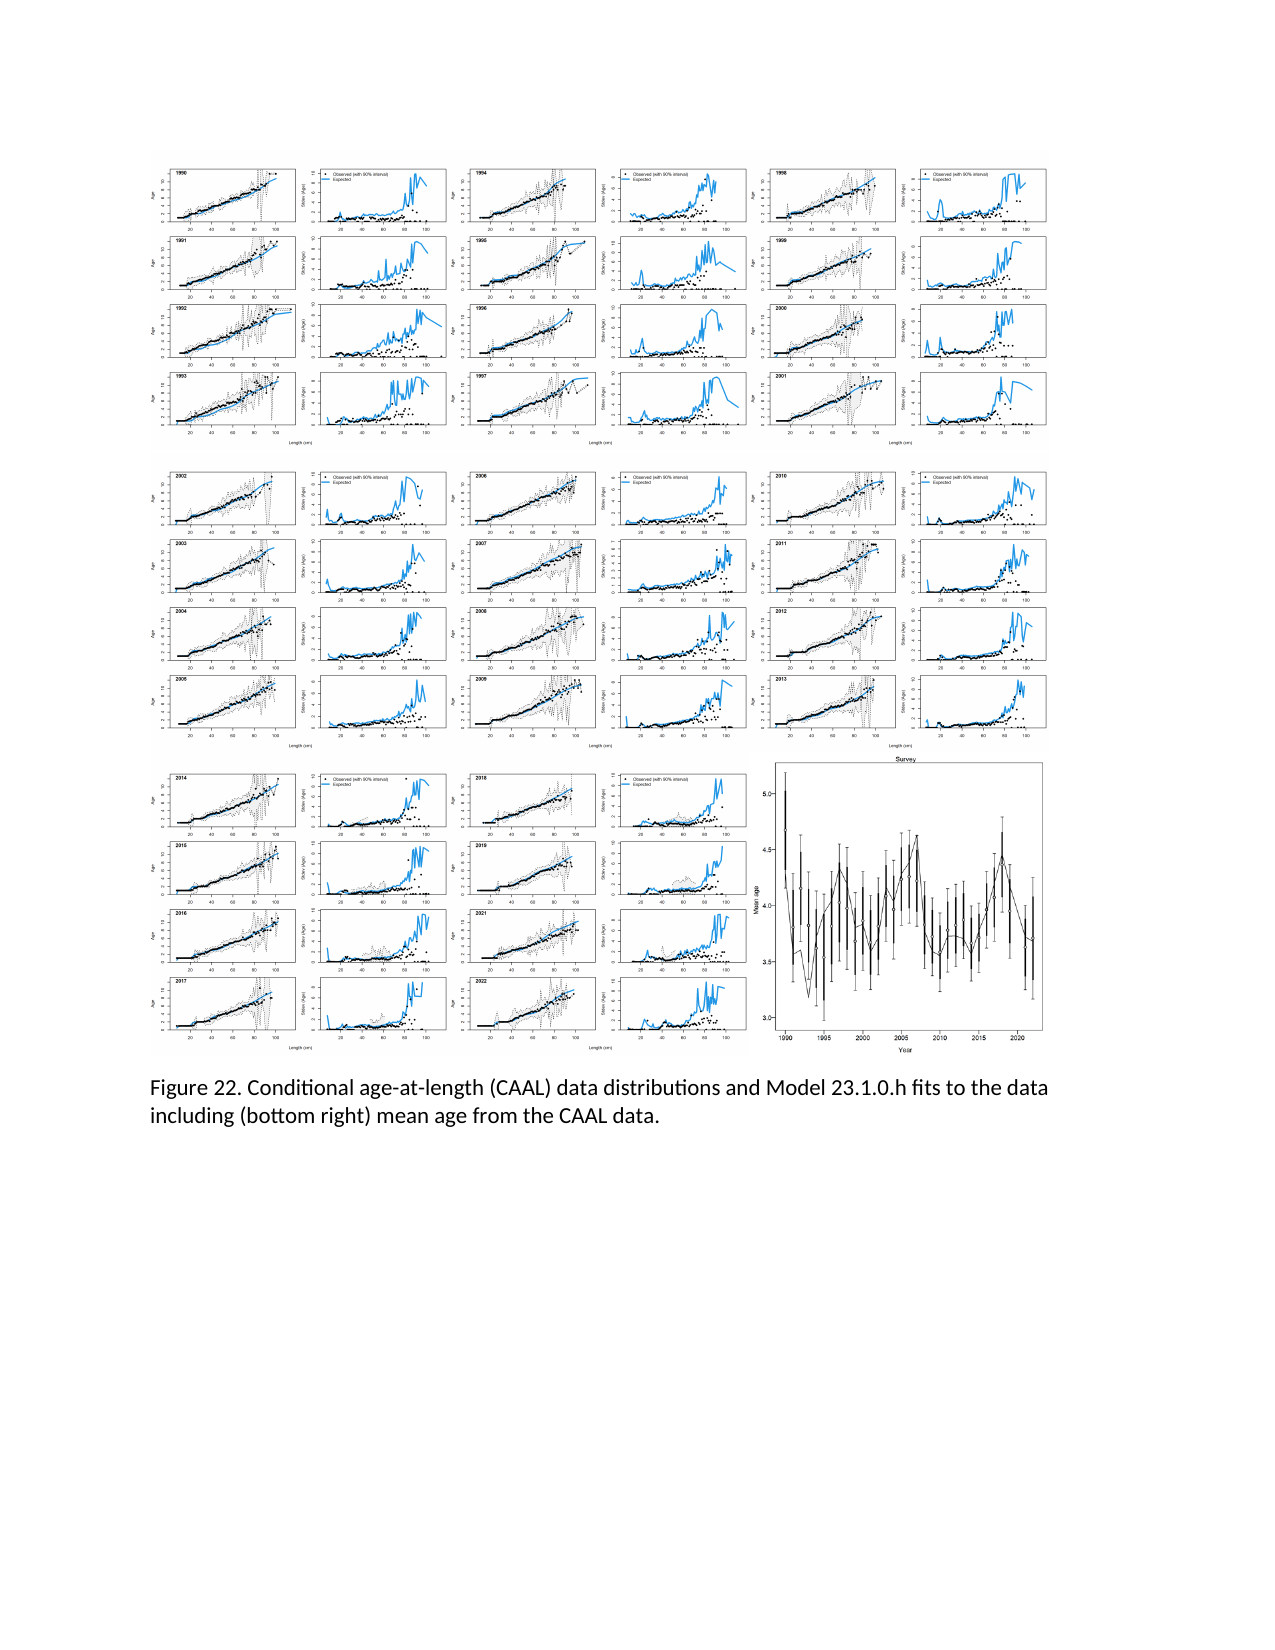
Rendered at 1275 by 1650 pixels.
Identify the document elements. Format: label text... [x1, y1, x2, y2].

picture [150, 754, 1050, 1055]
picture [150, 452, 1050, 753]
picture [150, 150, 1050, 450]
